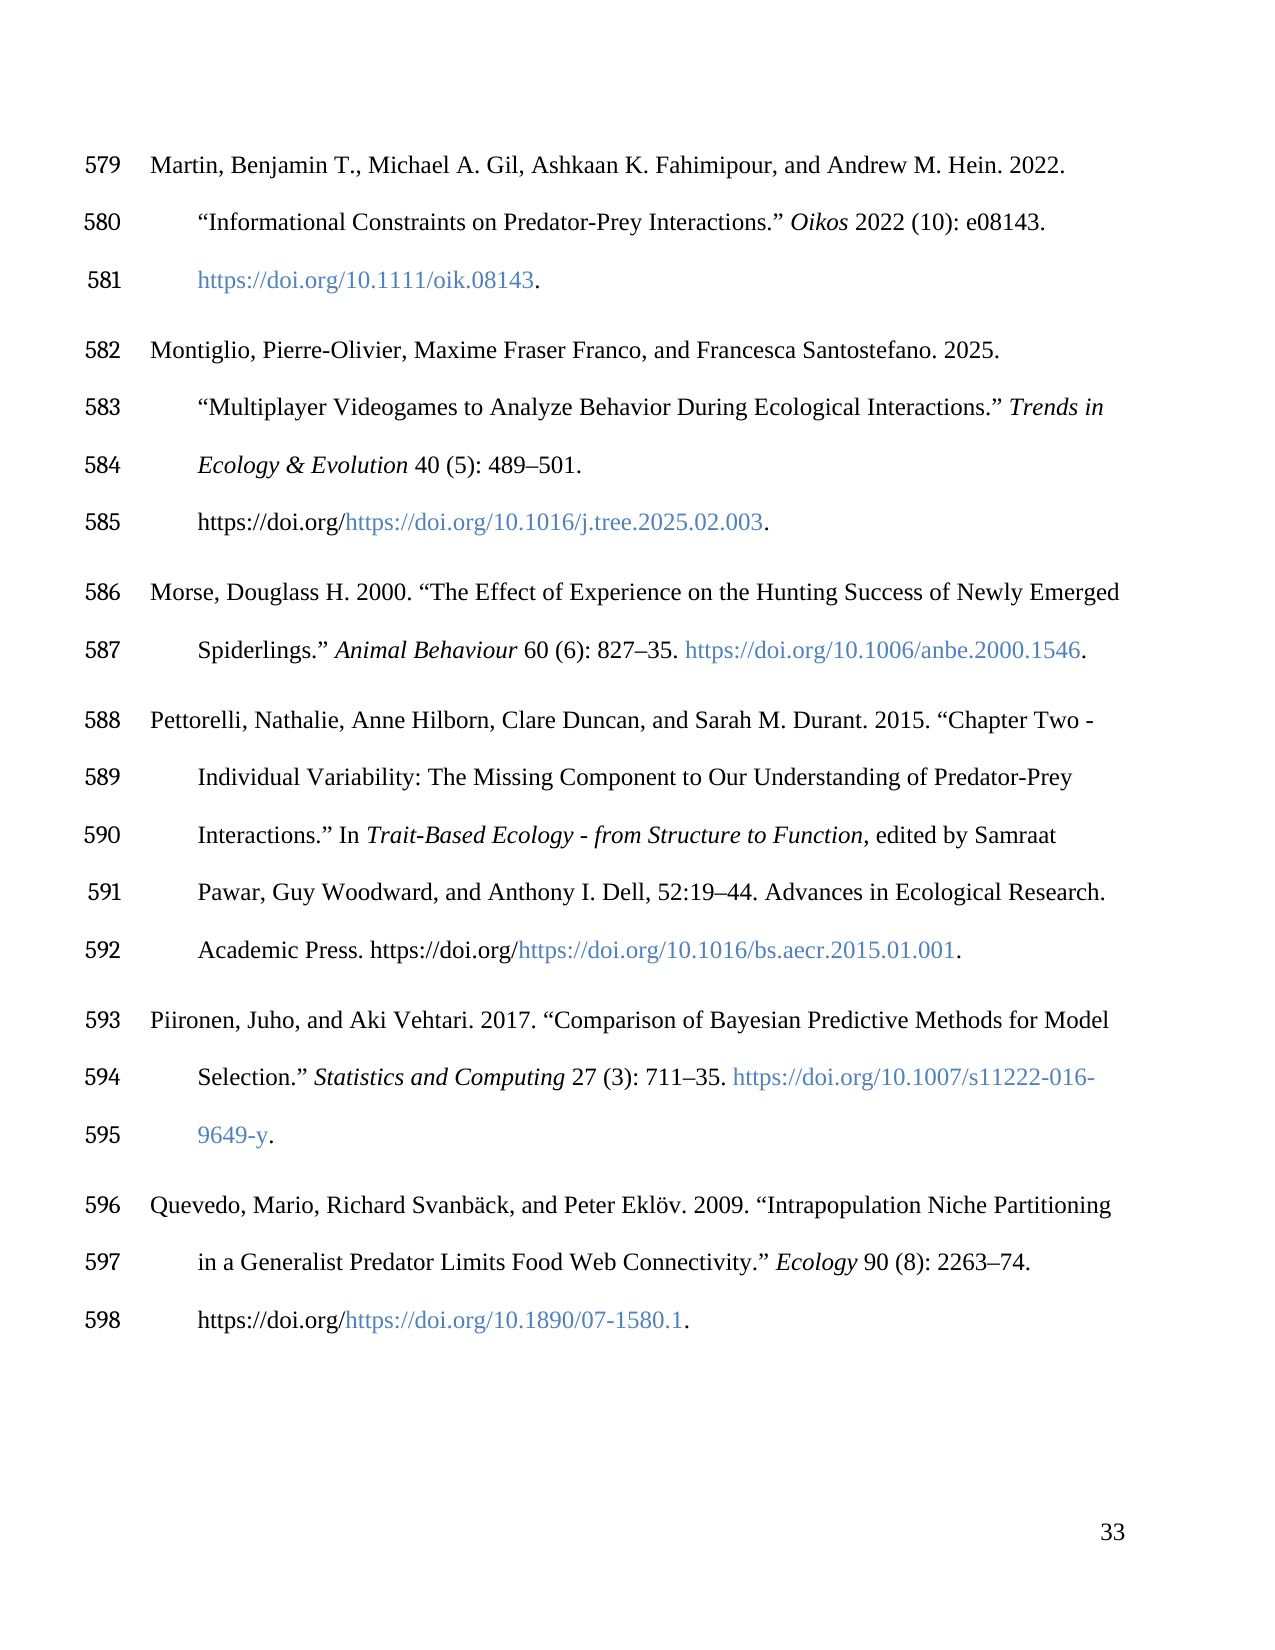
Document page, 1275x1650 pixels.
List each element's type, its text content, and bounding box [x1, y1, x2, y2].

text Montiglio, Pierre-Olivier, Maxime Fraser Franco, and Francesca Santostefano. 2025. “Multiplayer Videogames to Analyze Behavior During Ecological Interactions.” Trends in Ecology & Evolution 40 (5): 489–501. https://doi.org/https://doi.org/10.1016/j.tree.2025.02.003. [150, 335, 1125, 536]
text Quevedo, Mario, Richard Svanbäck, and Peter Eklöv. 2009. “Intrapopulation Niche Partitioning in a Generalist Predator Limits Food Web Connectivity.” Ecology 90 (8): 2263–74. https://doi.org/https://doi.org/10.1890/07-1580.1. [150, 1190, 1125, 1334]
text Martin, Benjamin T., Michael A. Gil, Ashkaan K. Fahimipour, and Andrew M. Hein. 2022. “Informational Constraints on Predator-Prey Interactions.” Oikos 2022 (10): e08143. https://doi.org/10.1111/oik.08143. [150, 150, 1125, 294]
text Morse, Douglass H. 2000. “The Effect of Experience on the Hunting Success of Newly Emerged Spiderlings.” Animal Behaviour 60 (6): 827–35. https://doi.org/10.1006/anbe.2000.1546. [150, 577, 1125, 664]
text Piironen, Juho, and Aki Vehtari. 2017. “Comparison of Bayesian Predictive Methods for Model Selection.” Statistics and Computing 27 (3): 711–35. https://doi.org/10.1007/s11222-016-9649-y. [150, 1005, 1125, 1149]
text Pettorelli, Nathalie, Anne Hilborn, Clare Duncan, and Sarah M. Durant. 2015. “Chapter Two - Individual Variability: The Missing Component to Our Understanding of Predator-Prey Interactions.” In Trait-Based Ecology - from Structure to Function, edited by Samraat Pawar, Guy Woodward, and Anthony I. Dell, 52:19–44. Advances in Ecological Research. Academic Press. https://doi.org/https://doi.org/10.1016/bs.aecr.2015.01.001. [150, 705, 1125, 964]
